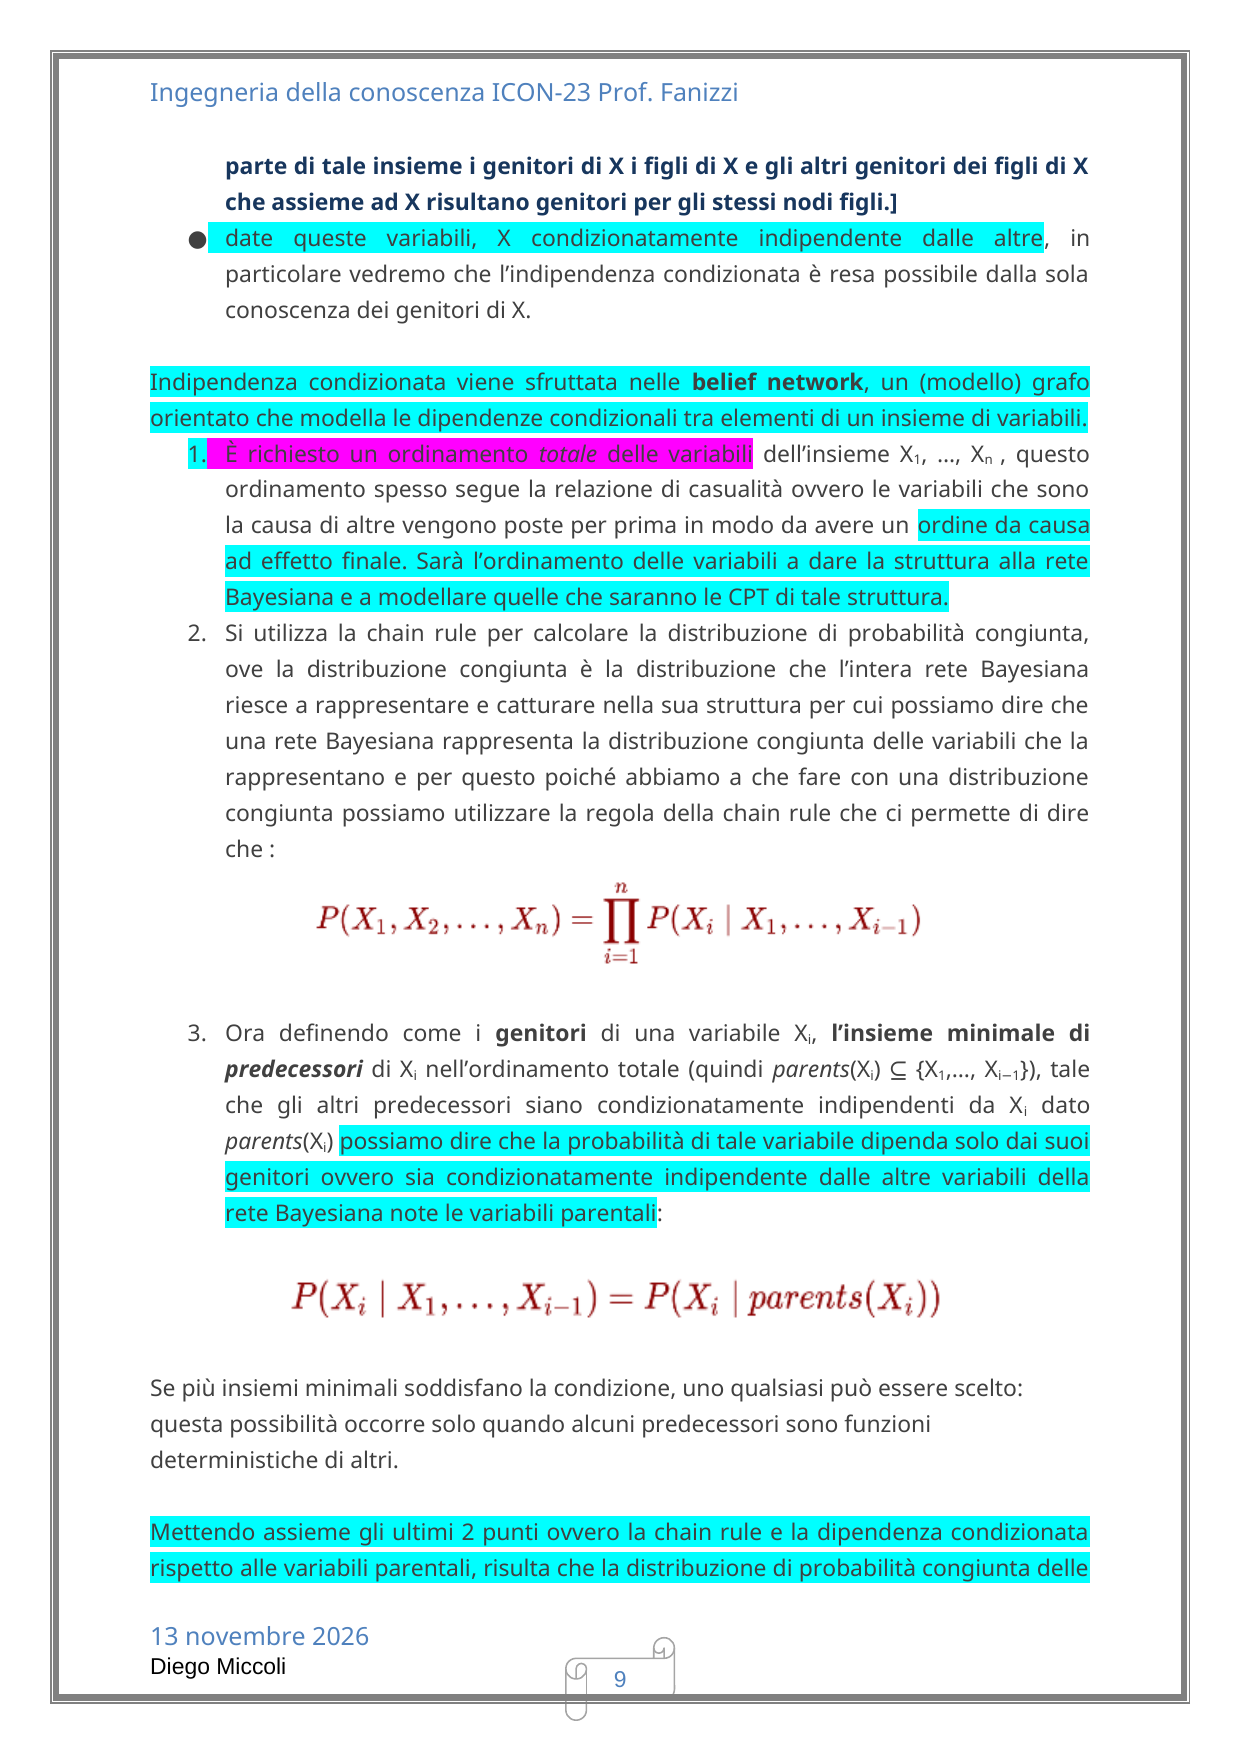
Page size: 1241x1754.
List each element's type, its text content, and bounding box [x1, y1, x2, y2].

picture [303, 868, 937, 978]
picture [280, 1268, 960, 1333]
list È richiesto un ordinamento totale delle variabili dell’insieme X1, …, Xn , questo ordinamento spesso segue la relazione di casualità ovvero le variabili che sono la causa di altre vengono poste per prima in modo da avere un ordine da causa ad effetto finale. Sarà l’ordinamento delle variabili a dare la struttura alla rete Bayesiana e a modellare quelle che saranno le CPT di tale struttura. [187, 437, 1090, 612]
list Ora definendo come i genitori di una variabile Xi, l’insieme minimale di predecessori di Xi nell’ordinamento totale (quindi parents(Xi) ⊆ {X1,…, Xi−1}), tale che gli altri predecessori siano condizionatamente indipendenti da Xi dato parents(Xi) possiamo dire che la probabilità di tale variabile dipenda solo dai suoi genitori ovvero sia condizionatamente indipendente dalle altre variabili della rete Bayesiana note le variabili parentali: [187, 1017, 1090, 1228]
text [225, 150, 1090, 217]
text Indipendenza condizionata viene sfruttata nelle belief network, un (modello) grafo orientato che modella le dipendenze condizionali tra elementi di un insieme di variabili. [150, 397, 1090, 433]
list date queste variabili, X condizionatamente indipendente dalle altre, in particolare vedremo che l’indipendenza condizionata è resa possibile dalla sola conoscenza dei genitori di X. [187, 222, 1090, 325]
list Si utilizza la chain rule per calcolare la distribuzione di probabilità congiunta, ove la distribuzione congiunta è la distribuzione che l’intera rete Bayesiana riesce a rappresentare e catturare nella sua struttura per cui possiamo dire che una rete Bayesiana rappresenta la distribuzione congiunta delle variabili che la rappresentano e per questo poiché abbiamo a che fare con una distribuzione congiunta possiamo utilizzare la regola della chain rule che ci permette di dire che : [187, 617, 1090, 864]
text Se più insiemi minimali soddisfano la condizione, uno qualsiasi può essere scelto: questa possibilità occorre solo quando alcuni predecessori sono funzioni deterministiche di altri. [150, 1372, 1090, 1476]
